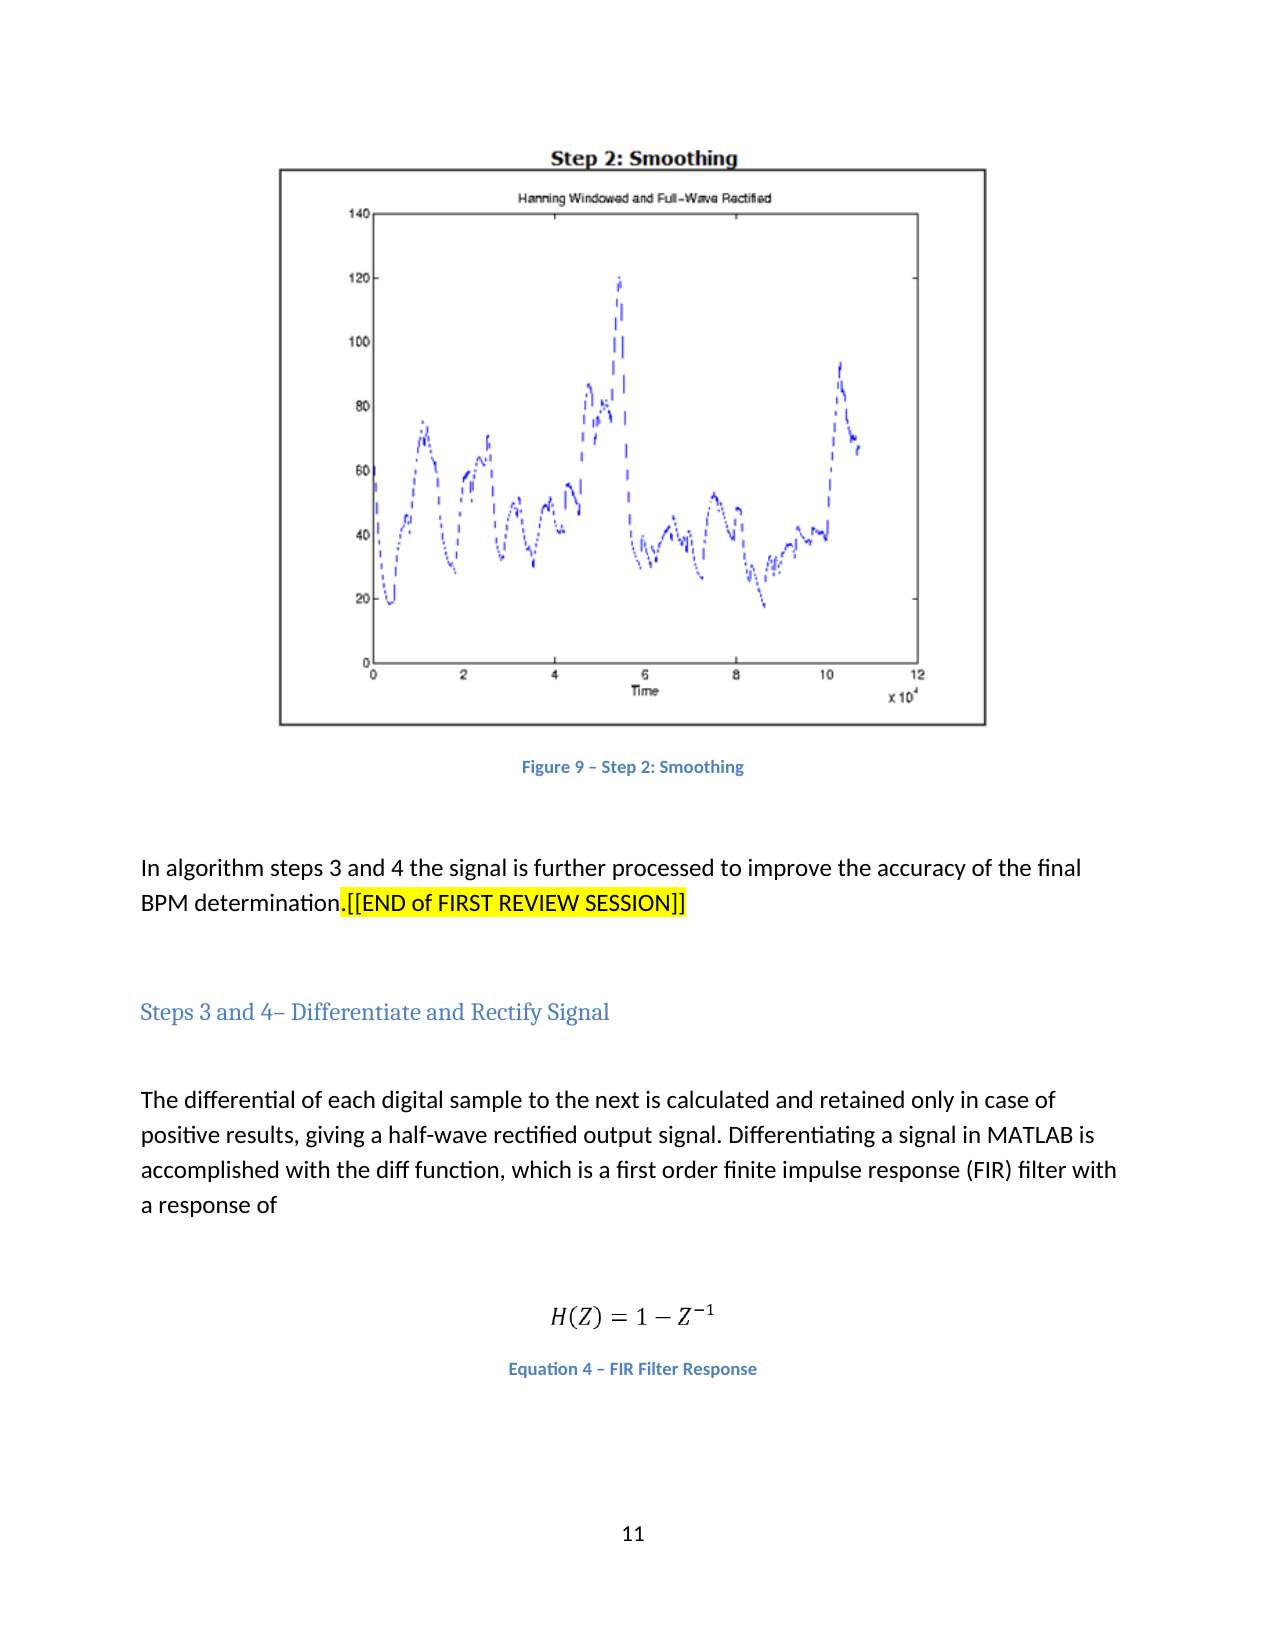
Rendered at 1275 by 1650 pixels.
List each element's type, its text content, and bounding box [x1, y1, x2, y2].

text Figure 9 – Step 2: Smoothing [141, 755, 1125, 778]
picture [275, 150, 991, 730]
text Equation 4 – FIR Filter Response [141, 1357, 1125, 1380]
text In algorithm steps 3 and 4 the signal is further processed to improve the accuracy of the final BPM determination.[[END of FIRST REVIEW SESSION]] [141, 852, 1125, 917]
text The differential of each digital sample to the next is calculated and retained only in case of positive results, giving a half-wave rectified output signal. Differentiating a signal in MATLAB is accomplished with the diff function, which is a first order finite impulse response (FIR) filter with a response of [141, 1084, 1125, 1220]
picture [548, 1301, 718, 1332]
subtitle Steps 3 and 4– Differentiate and Rectify Signal [141, 998, 1125, 1027]
